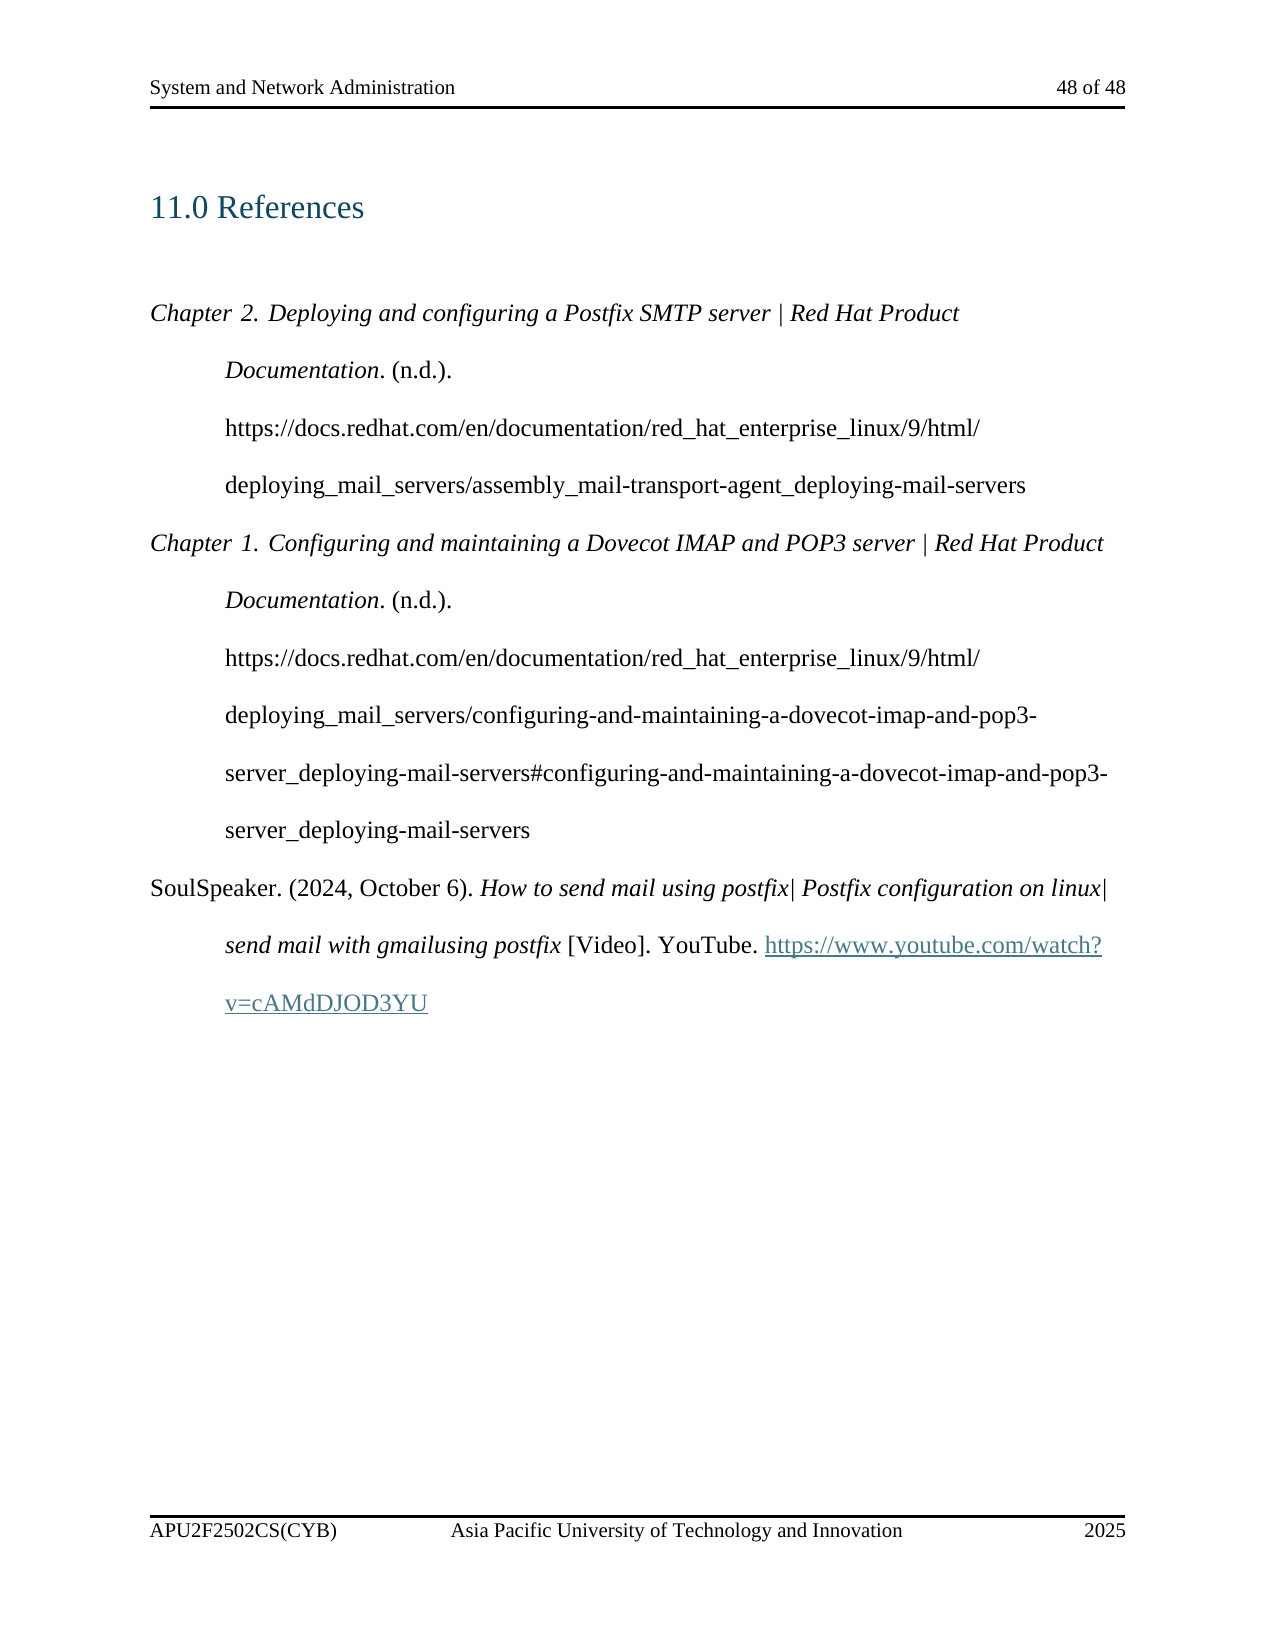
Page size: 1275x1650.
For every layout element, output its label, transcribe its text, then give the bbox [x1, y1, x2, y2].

text SoulSpeaker. (2024, October 6). How to send mail using postfix| Postfix configuration on linux| send mail with gmailusing postfix [Video]. YouTube. https://www.youtube.com/watch?v=cAMdDJOD3YU [150, 873, 1125, 1016]
subtitle 11.0 References [150, 187, 1125, 226]
text Chapter 1. Configuring and maintaining a Dovecot IMAP and POP3 server | Red Hat Product Documentation. (n.d.). https://docs.redhat.com/en/documentation/red_hat_enterprise_linux/9/html/deploying_mail_servers/configuring-and-maintaining-a-dovecot-imap-and-pop3-server_deploying-mail-servers#configuring-and-maintaining-a-dovecot-imap-and-pop3-server_deploying-mail-servers [150, 528, 1125, 844]
text Chapter 2. Deploying and configuring a Postfix SMTP server | Red Hat Product Documentation. (n.d.). https://docs.redhat.com/en/documentation/red_hat_enterprise_linux/9/html/deploying_mail_servers/assembly_mail-transport-agent_deploying-mail-servers [150, 298, 1125, 499]
